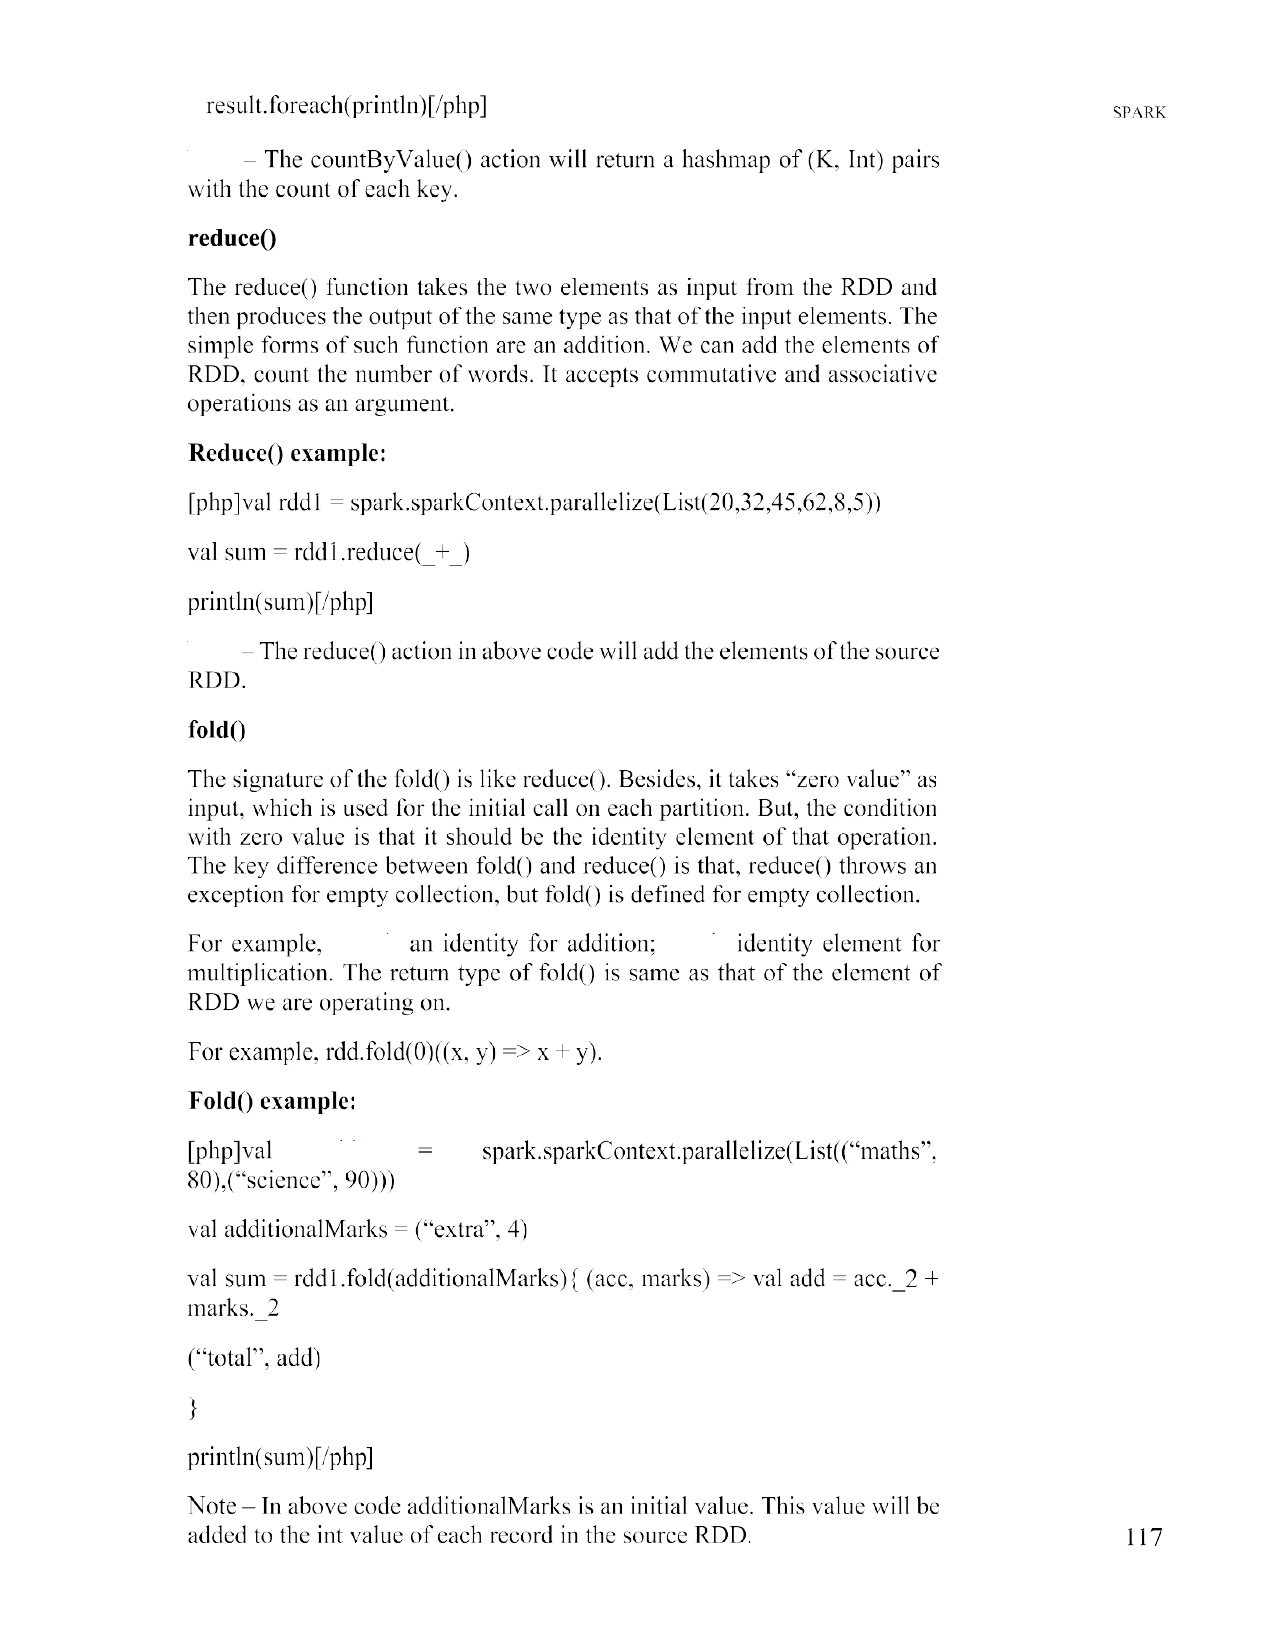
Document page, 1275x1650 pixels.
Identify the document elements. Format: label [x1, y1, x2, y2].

picture [187, 769, 937, 907]
picture [187, 591, 366, 615]
picture [187, 641, 939, 688]
picture [189, 492, 880, 515]
picture [187, 1446, 366, 1470]
picture [188, 1041, 601, 1065]
picture [1113, 106, 1167, 118]
picture [905, 1269, 917, 1287]
picture [925, 1271, 938, 1285]
picture [188, 1091, 354, 1114]
picture [187, 1496, 236, 1514]
picture [483, 1140, 936, 1164]
picture [187, 278, 939, 416]
picture [188, 443, 385, 466]
picture [206, 95, 479, 118]
picture [1150, 1528, 1162, 1546]
picture [187, 1219, 527, 1242]
picture [188, 720, 245, 742]
picture [187, 1268, 891, 1321]
picture [242, 1496, 939, 1514]
picture [187, 149, 939, 202]
picture [188, 1347, 320, 1371]
picture [187, 542, 469, 566]
picture [188, 1140, 394, 1193]
picture [188, 1525, 751, 1543]
picture [187, 933, 942, 1015]
